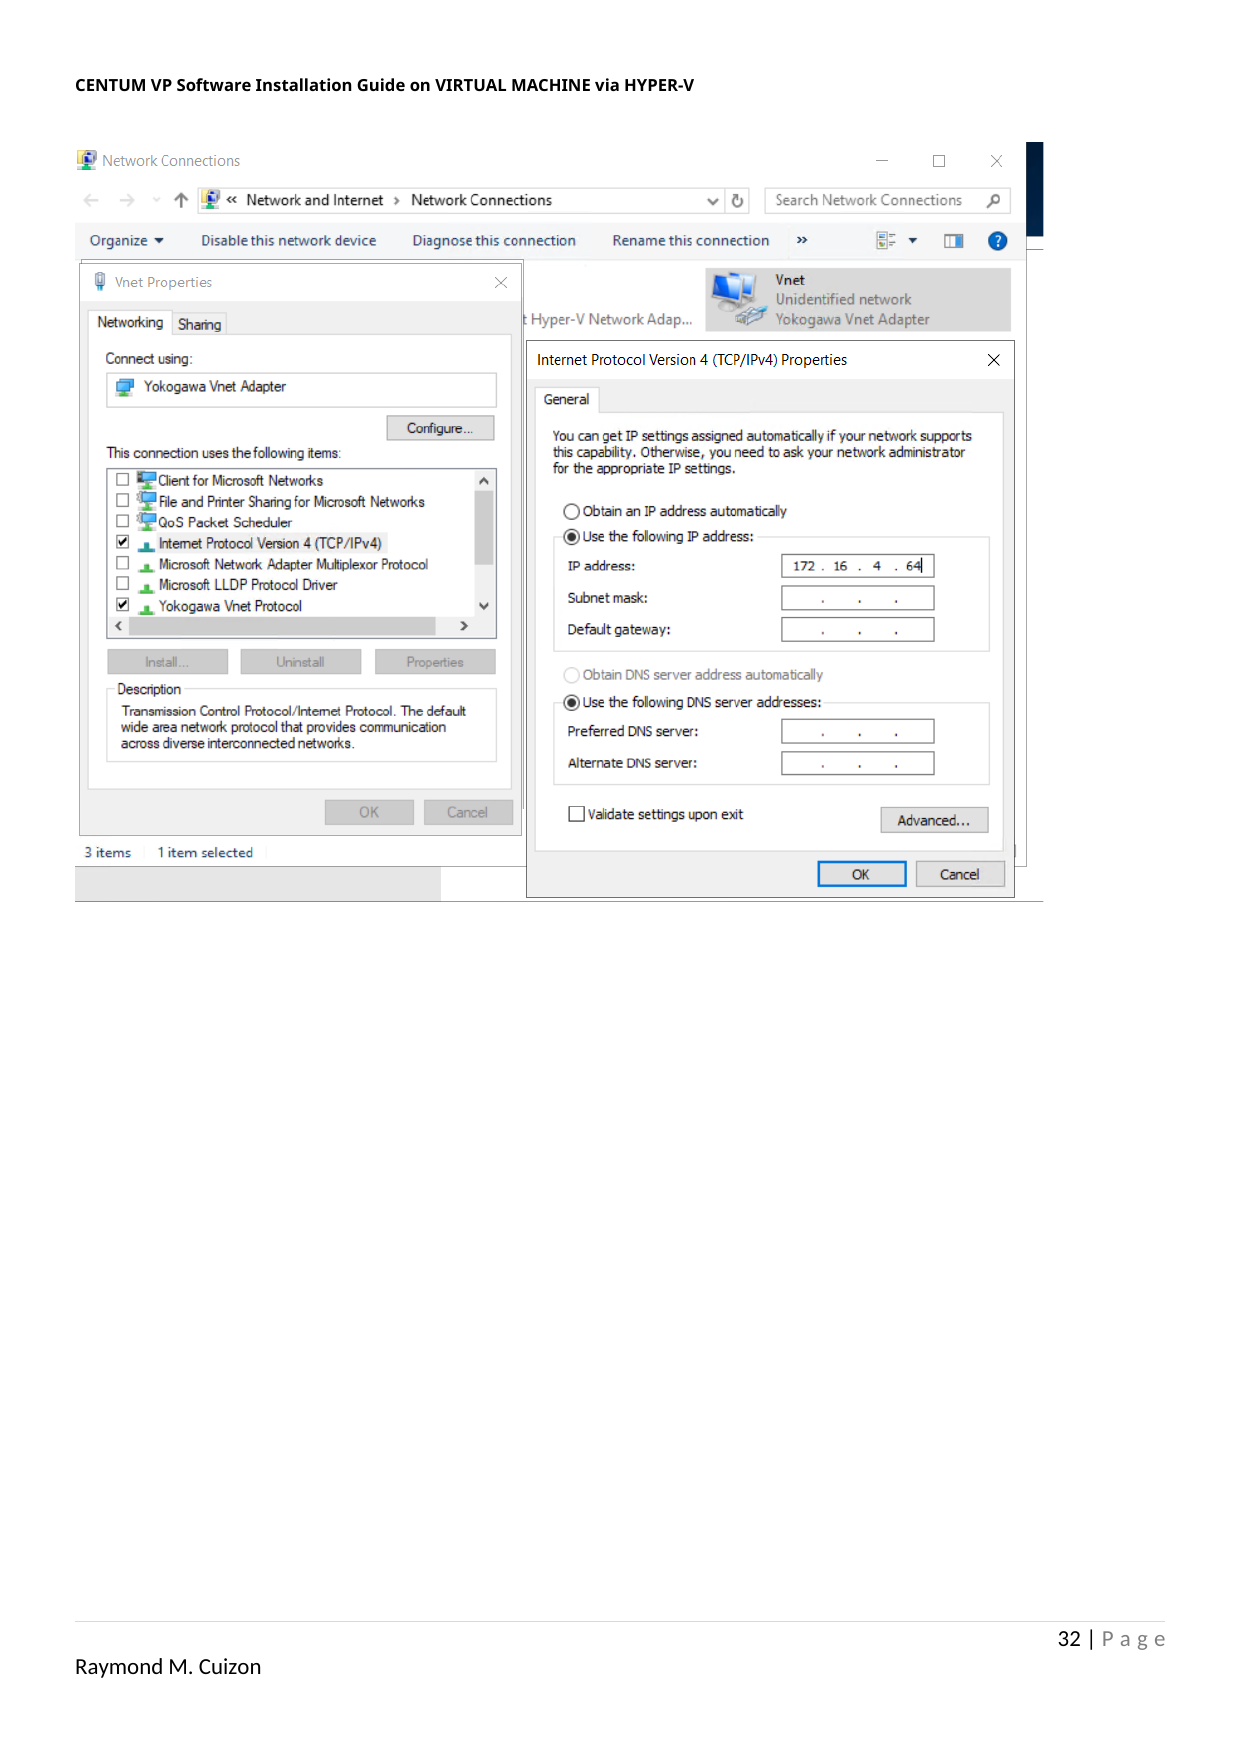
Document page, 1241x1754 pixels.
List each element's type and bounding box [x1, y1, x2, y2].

picture [75, 142, 1044, 902]
